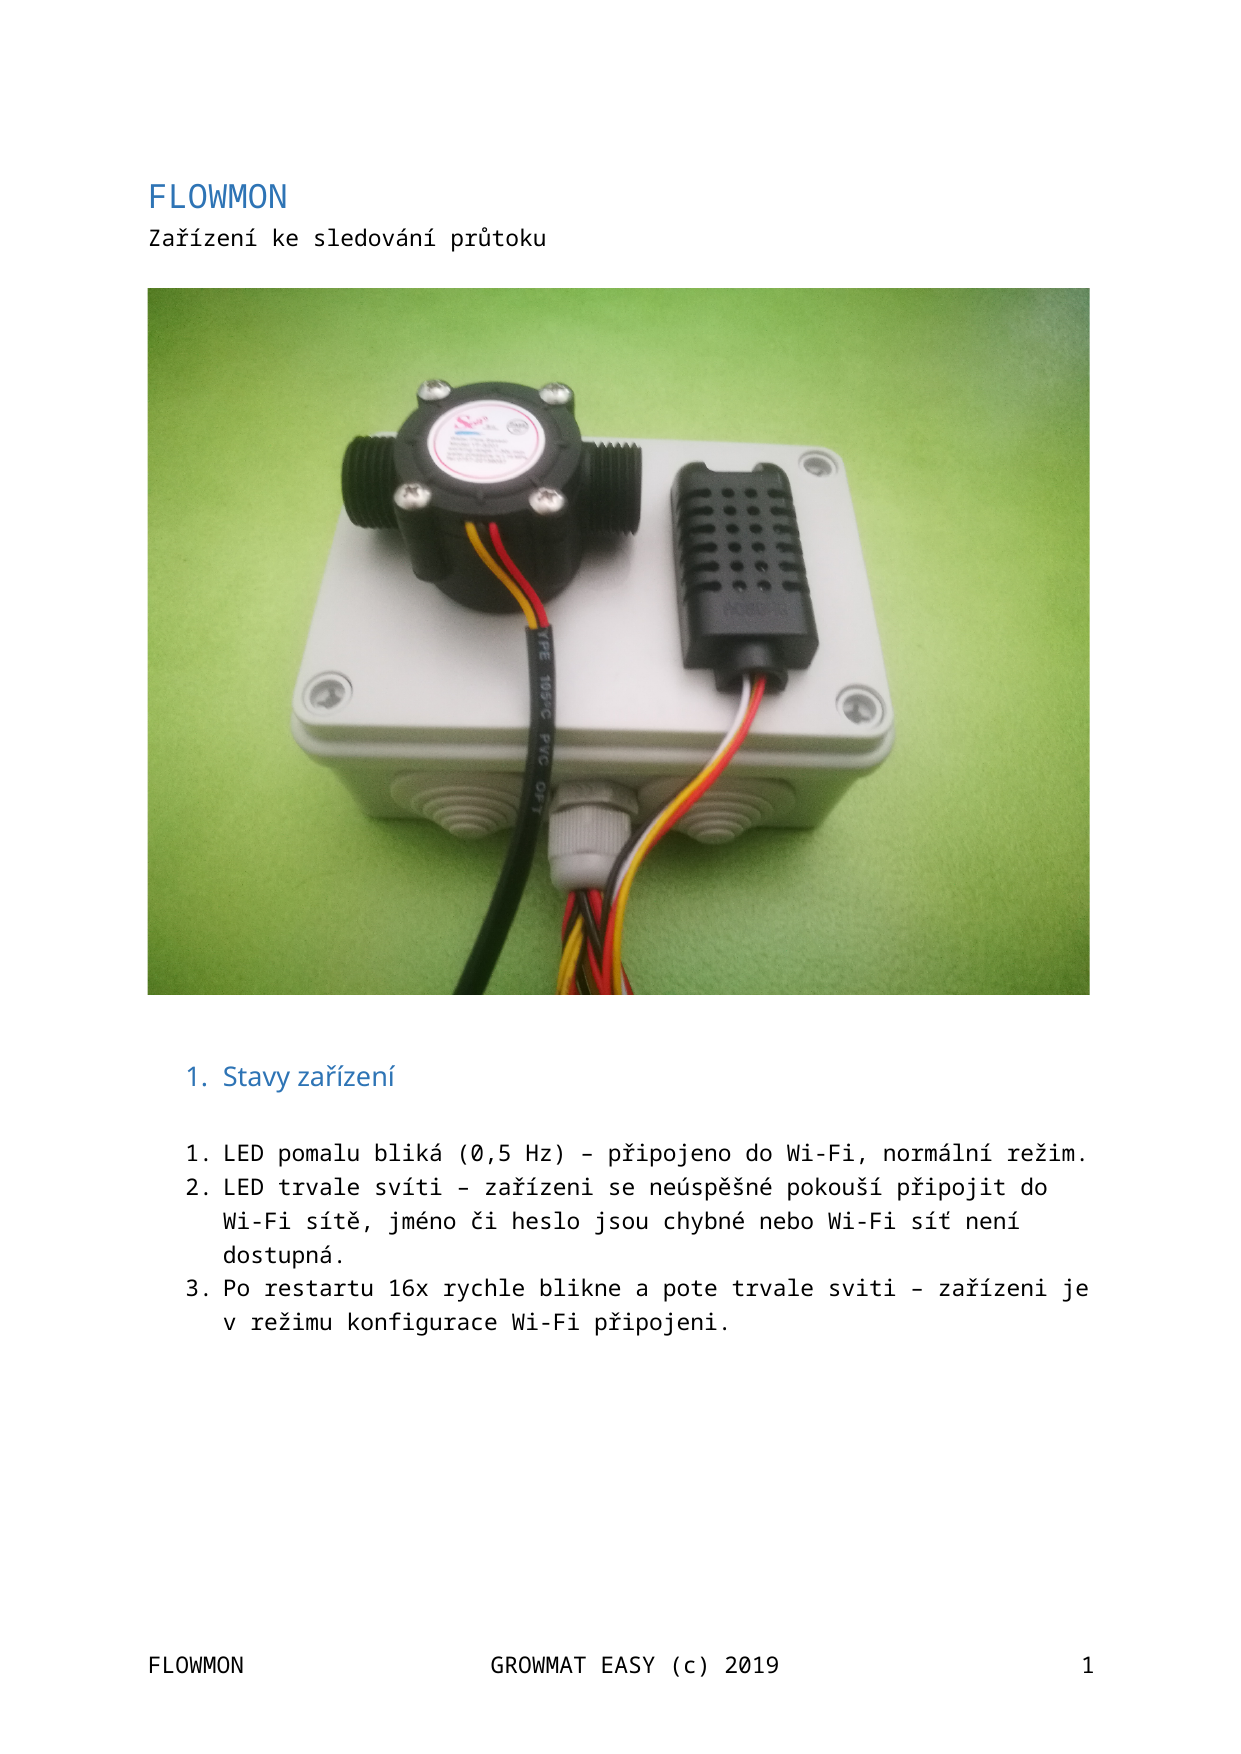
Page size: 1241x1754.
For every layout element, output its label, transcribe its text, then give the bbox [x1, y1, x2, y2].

list LED trvale svíti – zařízeni se neúspěšné pokouší připojit do Wi-Fi sítě, jméno či heslo jsou chybné nebo Wi-Fi síť není dostupná. [185, 1171, 1093, 1270]
list LED pomalu bliká (0,5 Hz) – připojeno do Wi-Fi, normální režim. [185, 1137, 1093, 1169]
list Po restartu 16x rychle blikne a pote trvale sviti – zařízeni je v režimu konfigurace Wi-Fi připojeni. [185, 1272, 1093, 1435]
subtitle FLOWMON [148, 173, 1093, 218]
subtitle Stavy zařízení [185, 1058, 1093, 1134]
picture [147, 288, 1090, 995]
